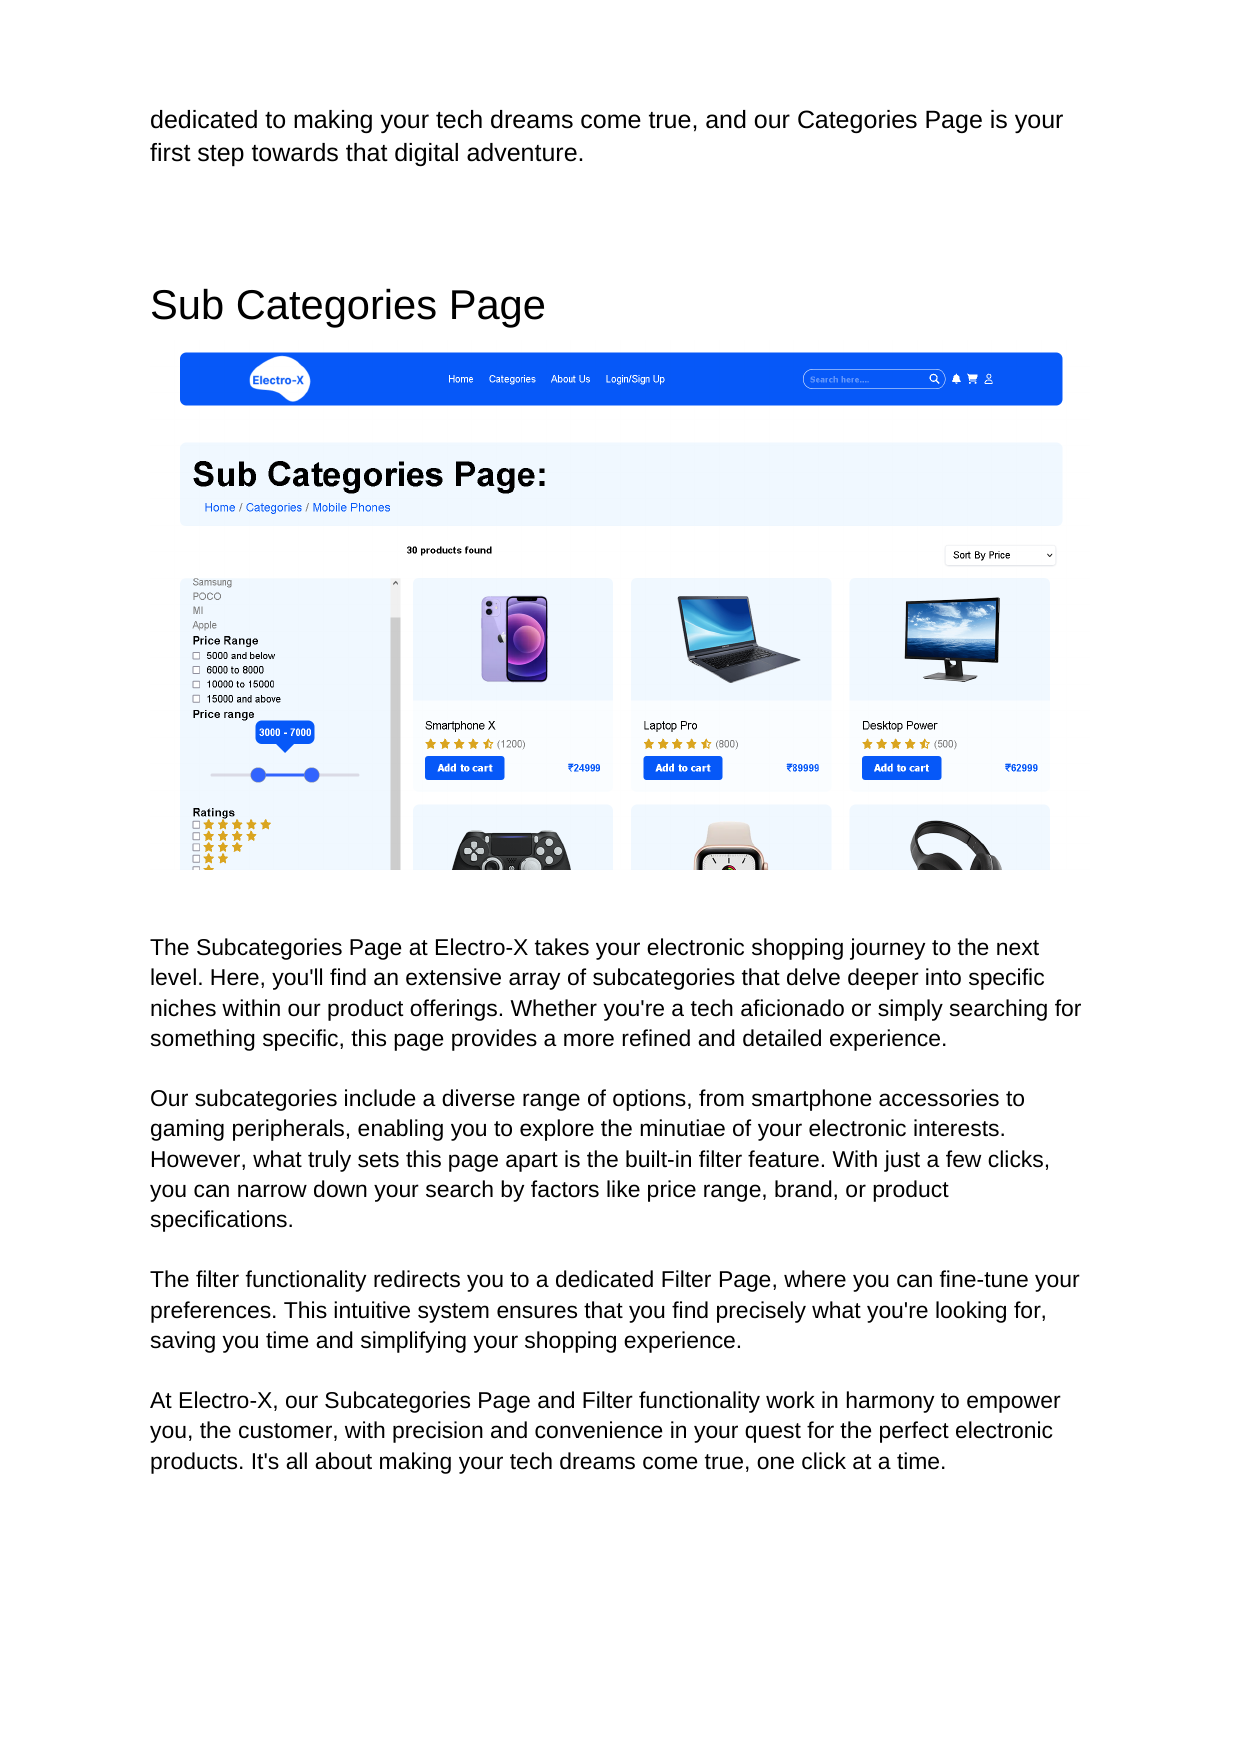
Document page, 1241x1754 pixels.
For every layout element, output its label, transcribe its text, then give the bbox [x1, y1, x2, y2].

text Our subcategories include a diverse range of options, from smartphone accessories to gaming peripherals, enabling you to explore the minutiae of your electronic interests. However, what truly sets this page apart is the built-in filter feature. With just a few clicks, you can narrow down your search by factors like price range, brand, or product specifications. [150, 1085, 1090, 1232]
text At Electro-X, our Subcategories Page and Filter functionality work in harmony to empower you, the customer, with precision and convenience in your quest for the perfect electronic products. It's all about making your tech dreams come true, one click at a time. [150, 1387, 1090, 1474]
subtitle Sub Categories Page [150, 280, 1090, 328]
text The filter functionality redirects you to a dedicated Filter Page, where you can fine-tune your preferences. This intuitive system ensures that you find precisely what you're looking for, saving you time and simplifying your shopping experience. [150, 1266, 1090, 1353]
picture [150, 340, 1091, 870]
text The Subcategories Page at Electro-X takes your electronic shopping journey to the next level. Here, you'll find an extensive array of subcategories that delve deeper into specific niches within our product offerings. Whether you're a tech aficionado or simply searching for something specific, this page provides a more refined and detailed experience. [150, 934, 1090, 1051]
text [150, 105, 1090, 167]
